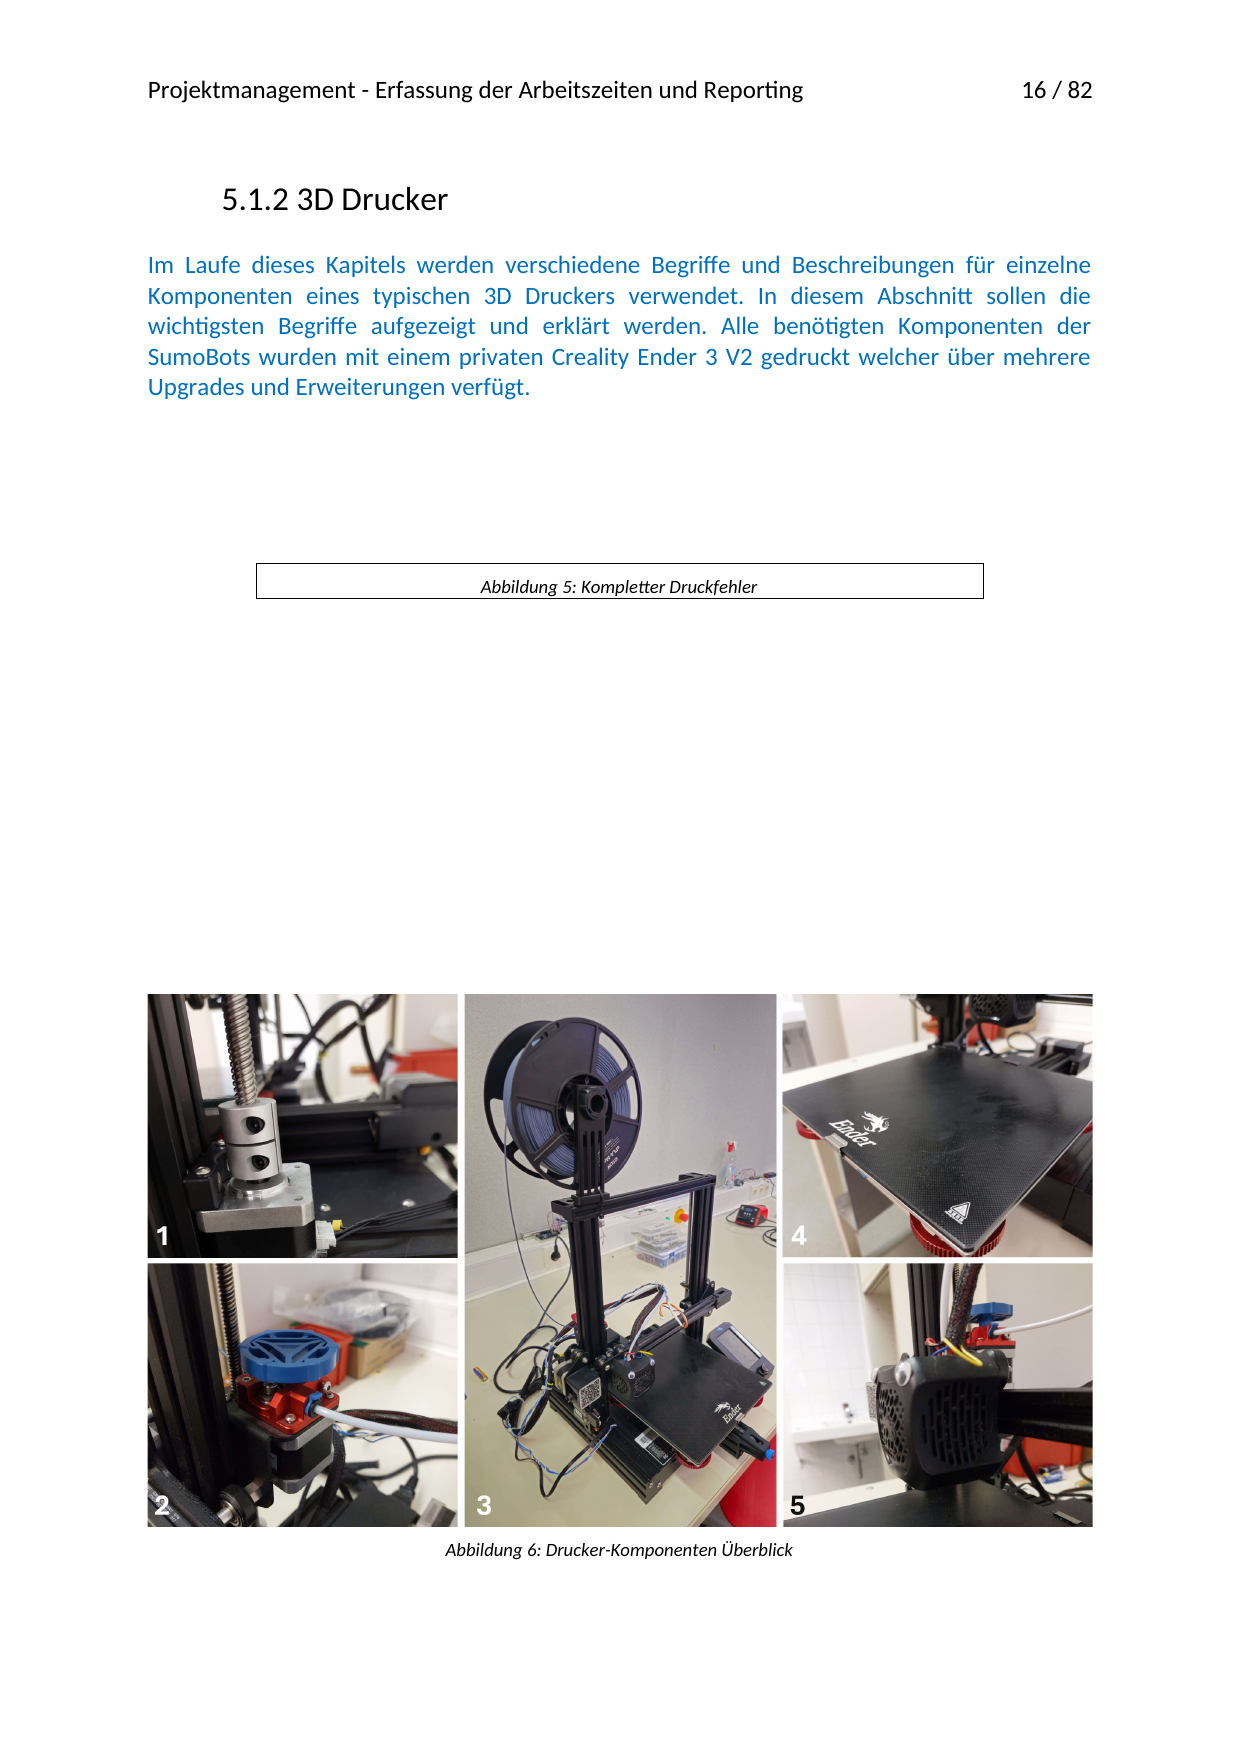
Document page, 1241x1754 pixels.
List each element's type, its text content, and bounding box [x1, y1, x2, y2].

text Abbildung 6: Drucker-Komponenten Überblick [148, 1539, 1093, 1562]
subtitle 3D Drucker [221, 178, 1093, 219]
text Im Laufe dieses Kapitels werden verschiedene Begriffe und Beschreibungen für einzelne Komponenten eines typischen 3D Druckers verwendet. In diesem Abschnitt sollen die wichtigsten Begriffe aufgezeigt und erklärt werden. Alle benötigten Komponenten der SumoBots wurden mit einem privaten Creality Ender 3 V2 gedruckt welcher über mehrere Upgrades und Erweiterungen verfügt. [148, 249, 1093, 402]
picture [147, 994, 1093, 1527]
